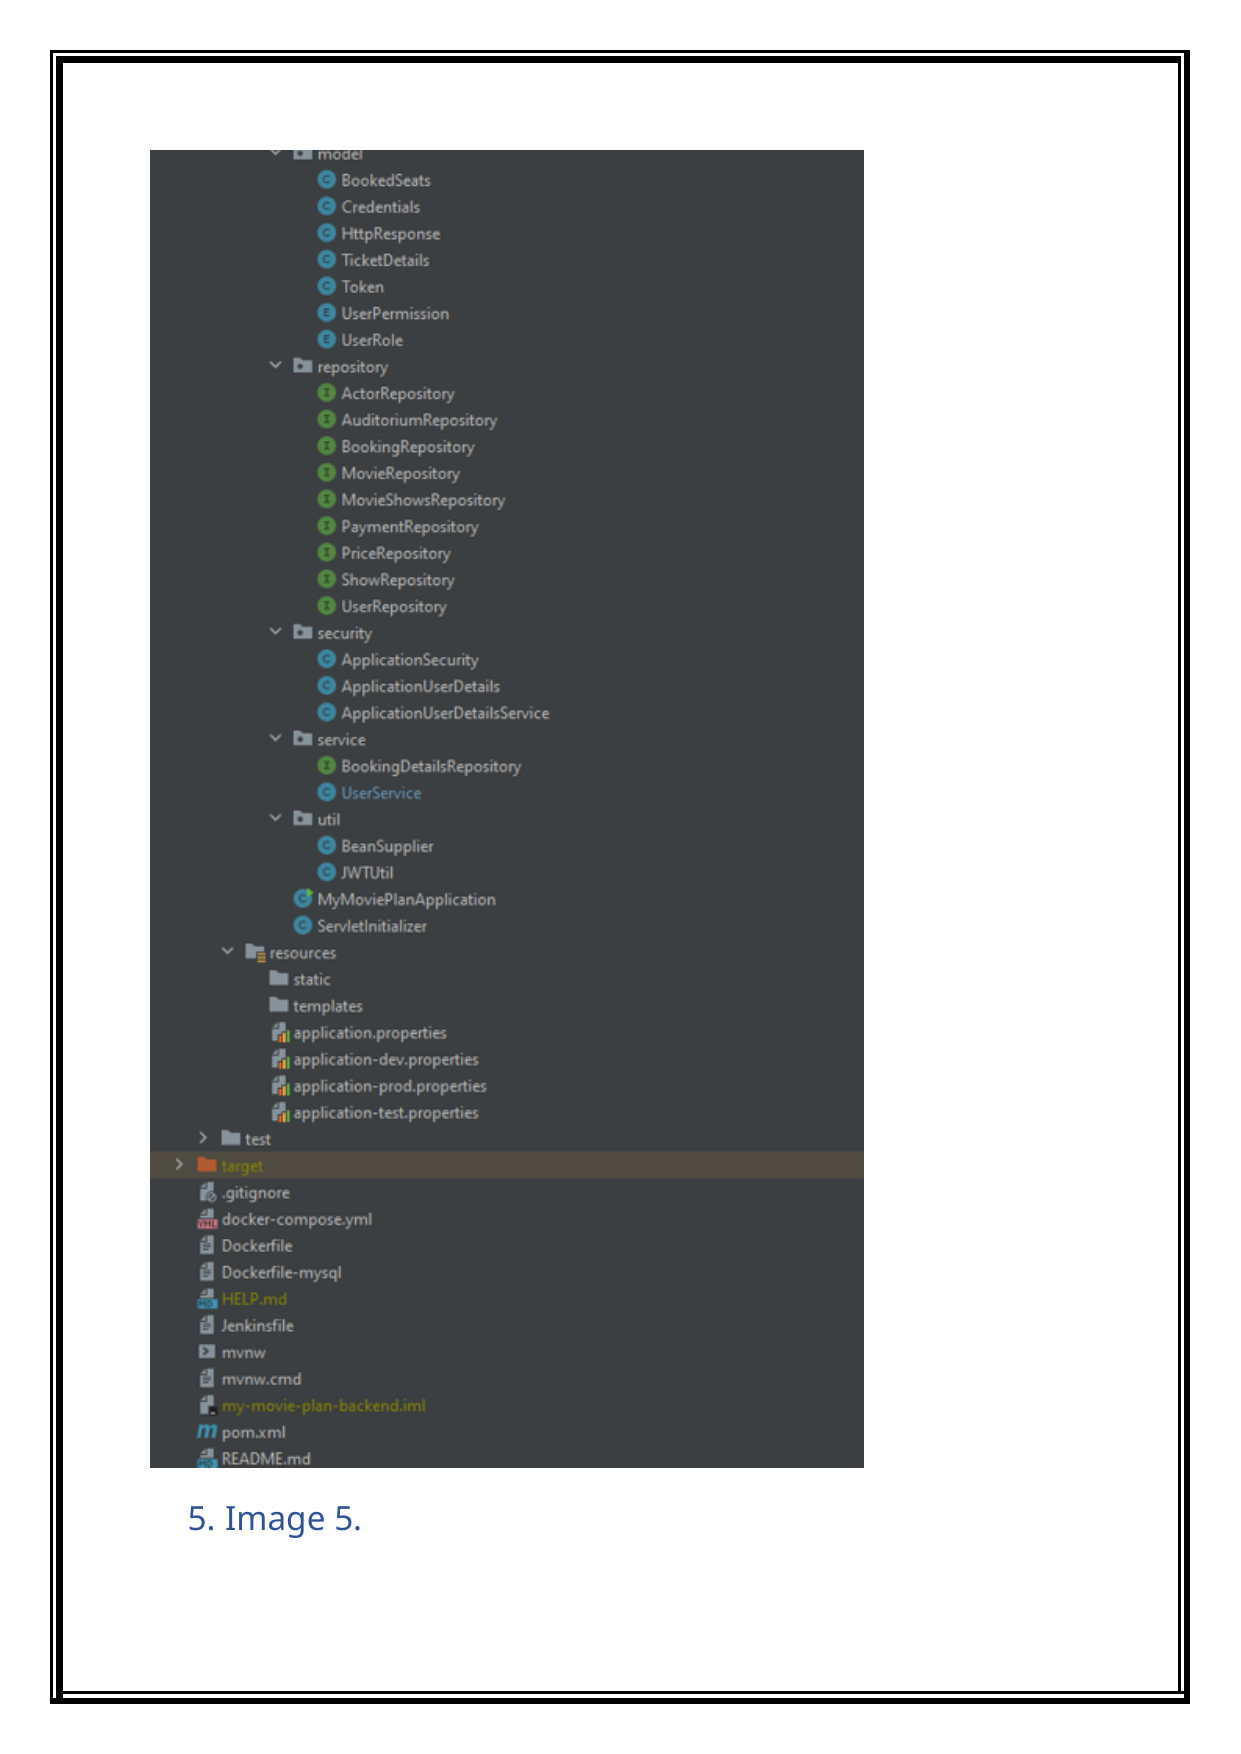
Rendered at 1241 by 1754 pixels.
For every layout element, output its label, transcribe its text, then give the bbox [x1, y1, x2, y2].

subtitle Image 5. [187, 1494, 1090, 1540]
picture [150, 150, 864, 1468]
